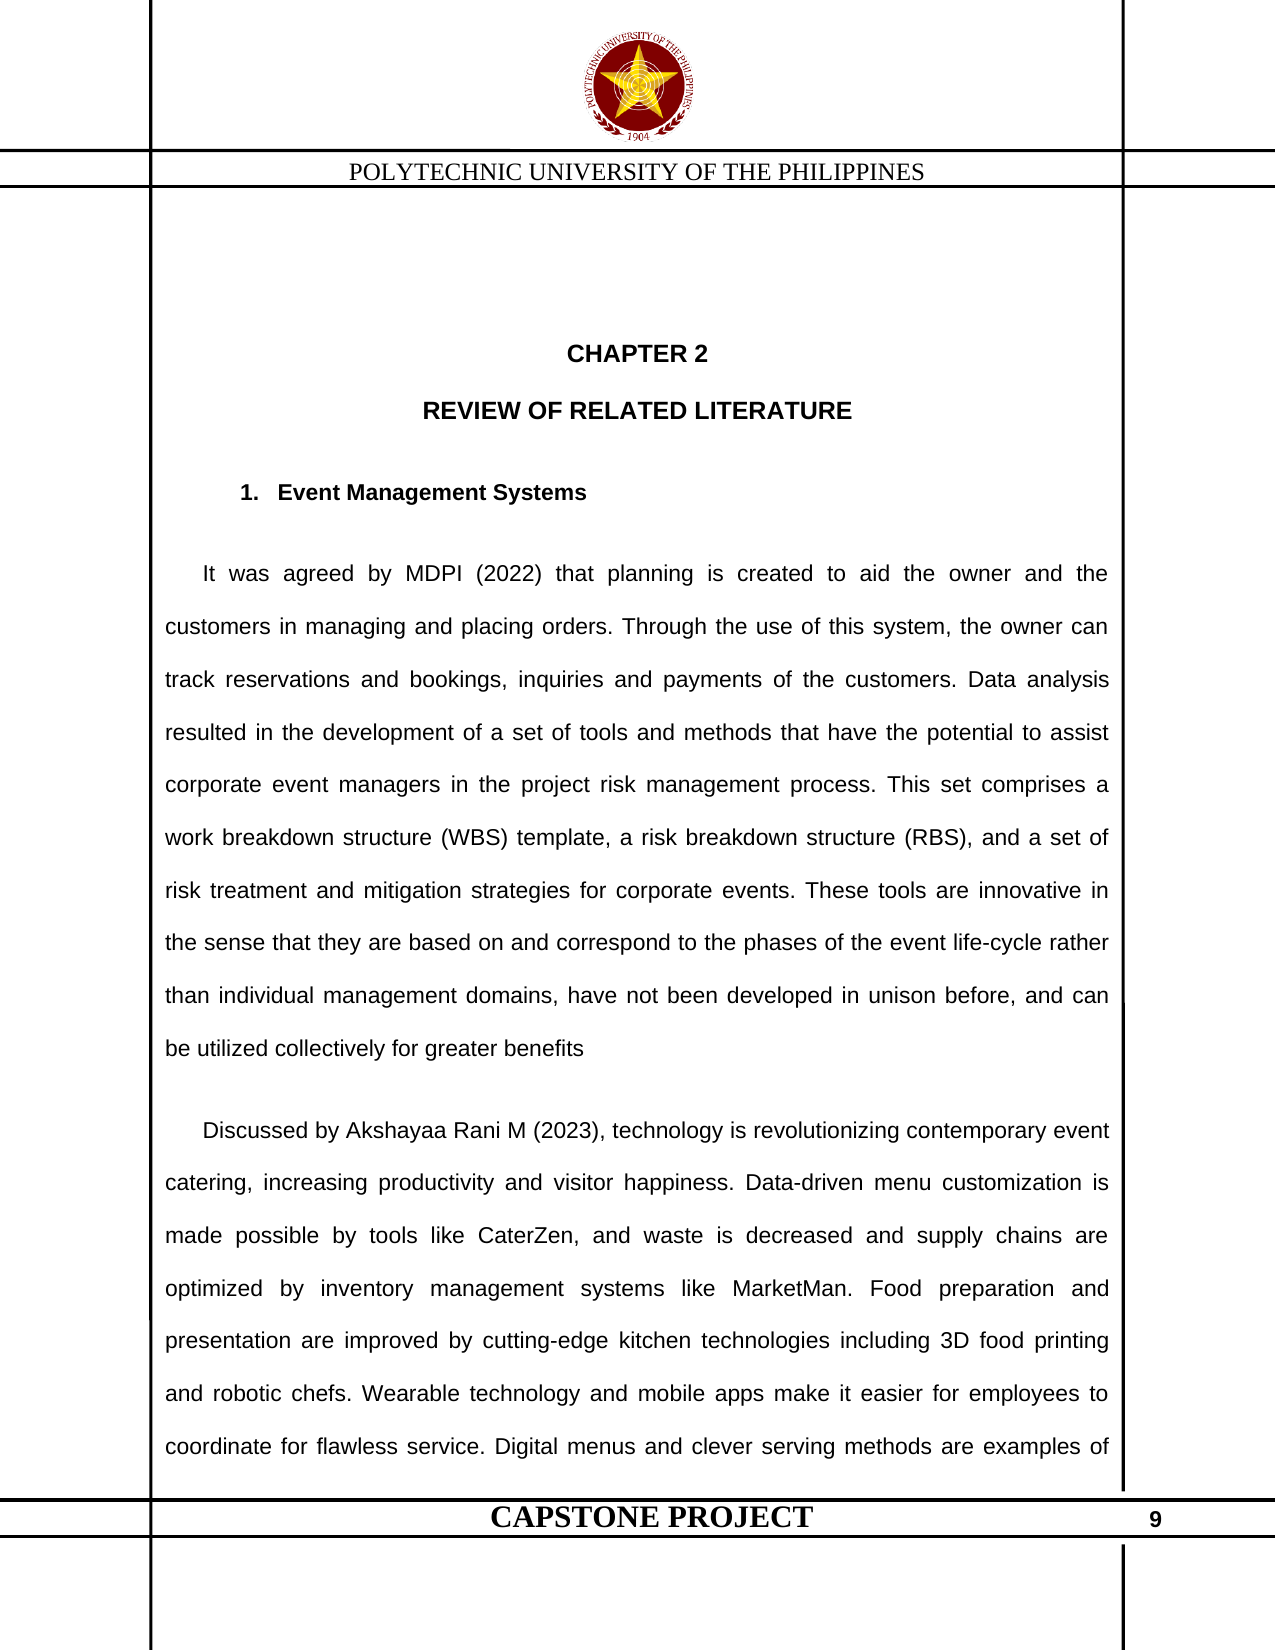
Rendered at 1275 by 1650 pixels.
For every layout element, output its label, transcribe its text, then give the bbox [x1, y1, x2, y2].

text It was agreed by MDPI (2022) that planning is created to aid the owner and the customers in managing and placing orders. Through the use of this system, the owner can track reservations and bookings, inquiries and payments of the customers. Data analysis resulted in the development of a set of tools and methods that have the potential to assist corporate event managers in the project risk management process. This set comprises a work breakdown structure (WBS) template, a risk breakdown structure (RBS), and a set of risk treatment and mitigation strategies for corporate events. These tools are innovative in the sense that they are based on and correspond to the phases of the event life-cycle rather than individual management domains, have not been developed in unison before, and can be utilized collectively for greater benefits [165, 560, 1110, 1061]
picture [582, 31, 694, 142]
list Event Management Systems [240, 478, 1110, 505]
text CHAPTER 2 [165, 338, 1110, 367]
text REVIEW OF RELATED LITERATURE [165, 396, 1110, 425]
